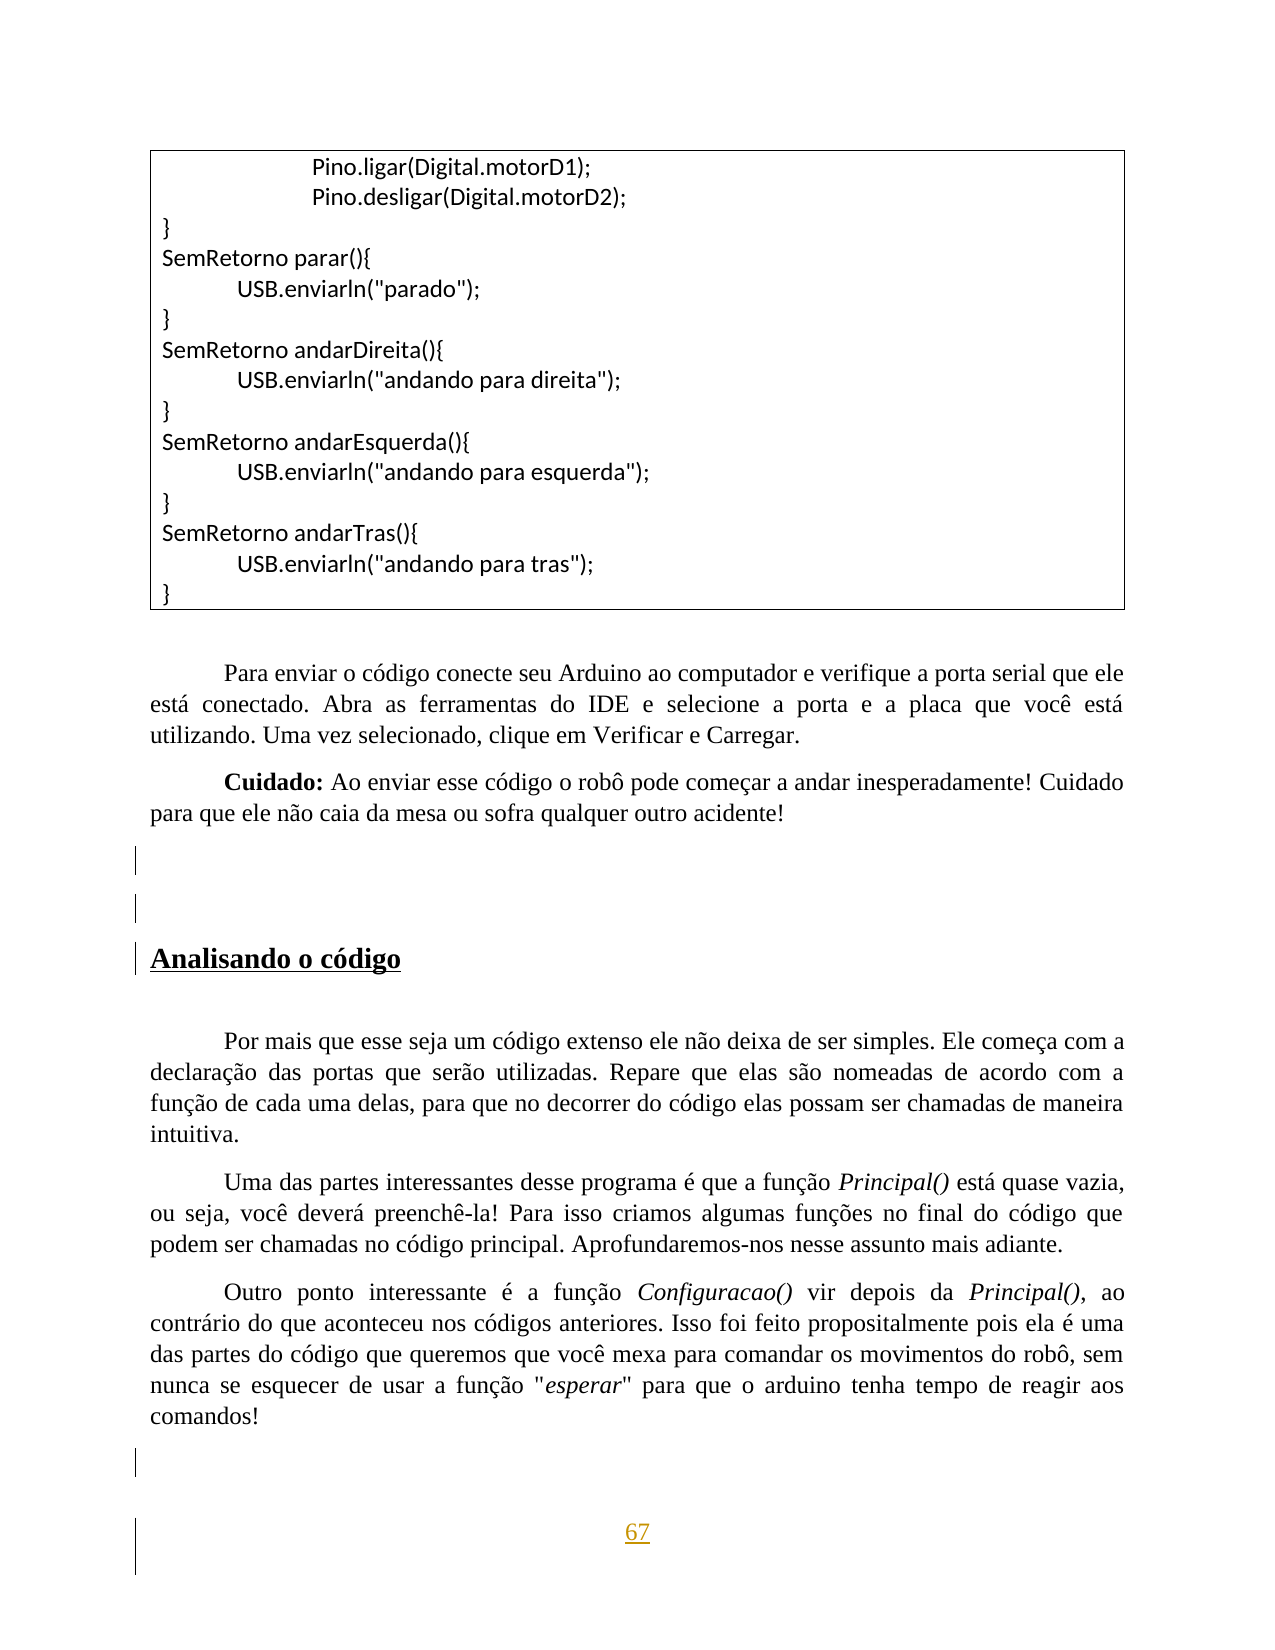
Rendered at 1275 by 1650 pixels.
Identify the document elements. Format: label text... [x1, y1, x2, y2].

text Outro ponto interessante é a função Configuracao() vir depois da Principal(), ao contrário do que aconteceu nos códigos anteriores. Isso foi feito propositalmente pois ela é uma das partes do código que queremos que você mexa para comandar os movimentos do robô, sem nunca se esquecer de usar a função "esperar" para que o arduino tenha tempo de reagir aos comandos! [150, 1277, 1125, 1429]
text Por mais que esse seja um código extenso ele não deixa de ser simples. Ele começa com a declaração das portas que serão utilizadas. Repare que elas são nomeadas de acordo com a função de cada uma delas, para que no decorrer do código elas possam ser chamadas de maneira intuitiva. [150, 1026, 1125, 1148]
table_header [151, 151, 1124, 609]
text Para enviar o código conecte seu Arduino ao computador e verifique a porta serial que ele está conectado. Abra as ferramentas do IDE e selecione a porta e a placa que você está utilizando. Uma vez selecionado, clique em Verificar e Carregar. [150, 658, 1125, 748]
text Cuidado: Ao enviar esse código o robô pode começar a andar inesperadamente! Cuidado para que ele não caia da mesa ou sofra qualquer outro acidente! [150, 767, 1125, 827]
text Uma das partes interessantes desse programa é que a função Principal() está quase vazia, ou seja, você deverá preenchê-la! Para isso criamos algumas funções no final do código que podem ser chamadas no código principal. Aprofundaremos-nos nesse assunto mais adiante. [150, 1167, 1125, 1258]
text Analisando o código [150, 942, 1125, 975]
